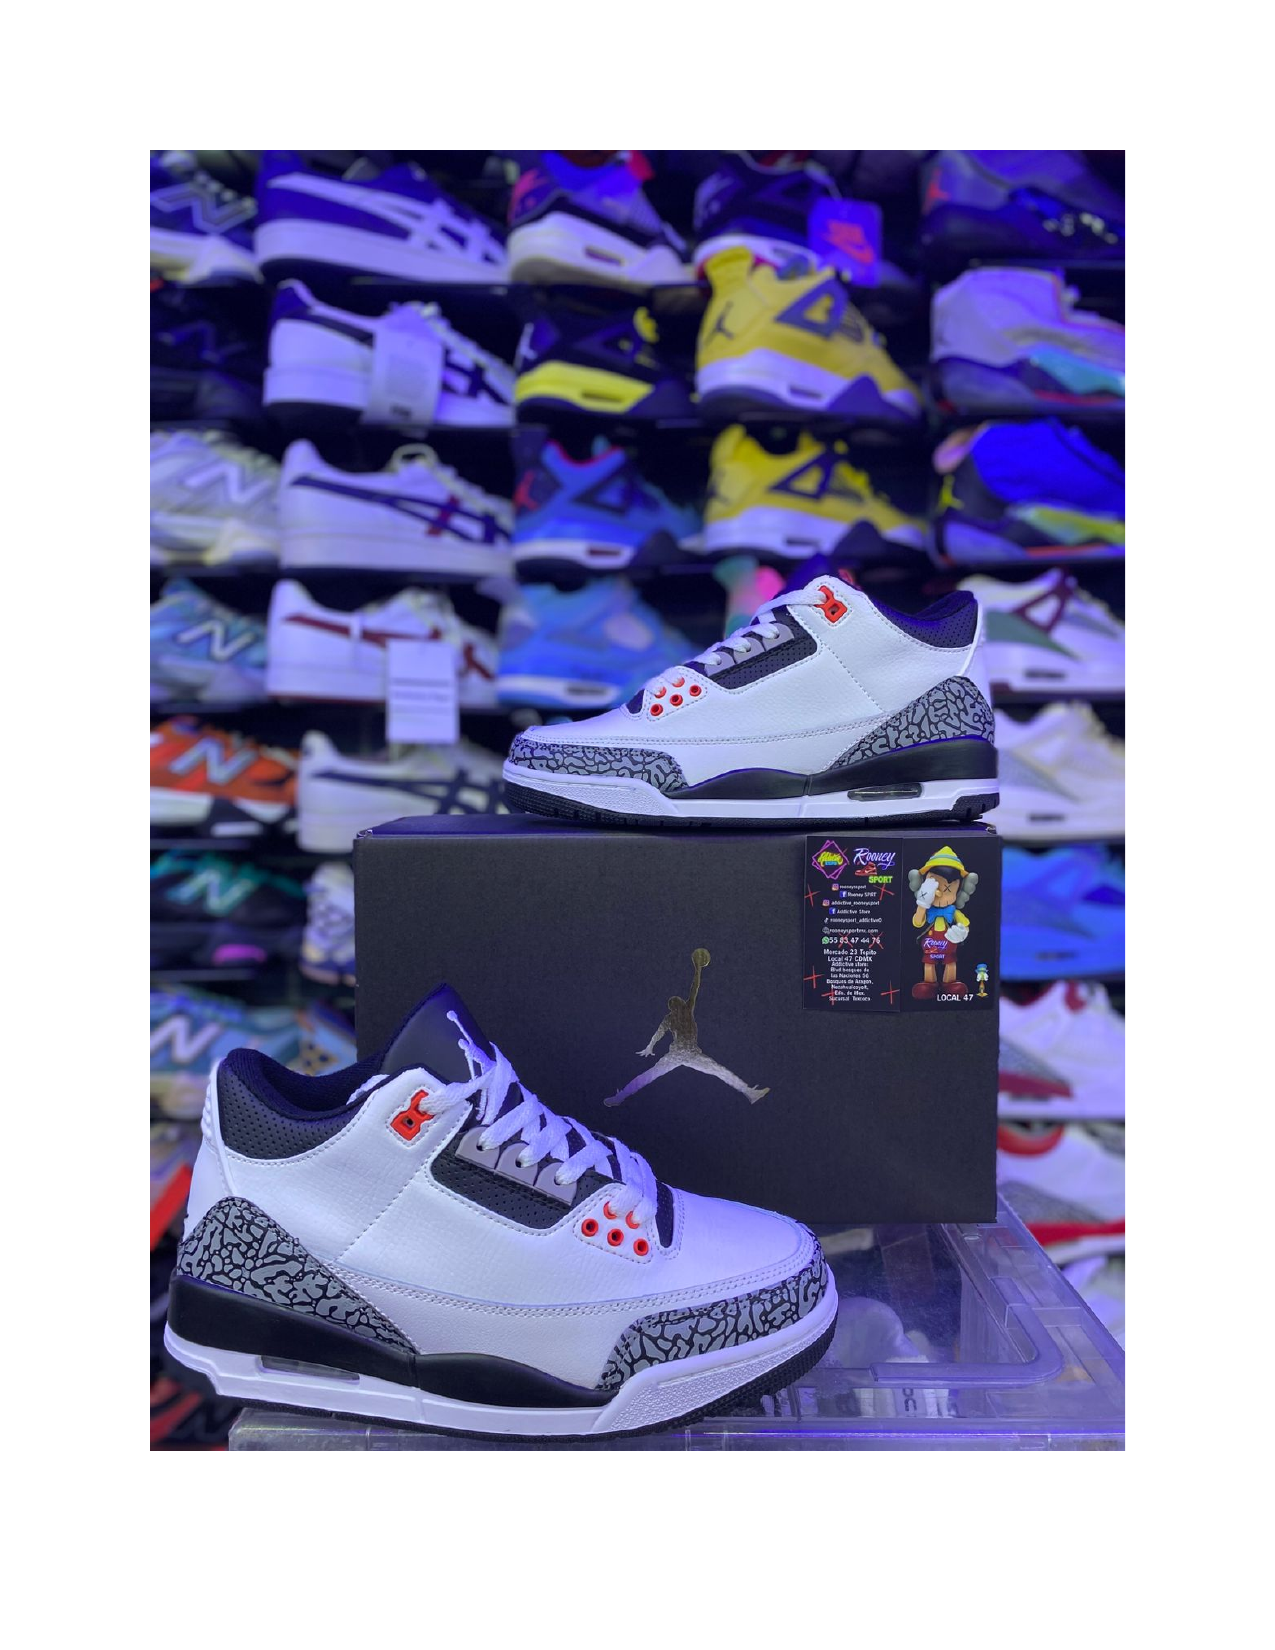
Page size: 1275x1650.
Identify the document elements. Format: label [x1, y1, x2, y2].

picture [150, 150, 1125, 1451]
